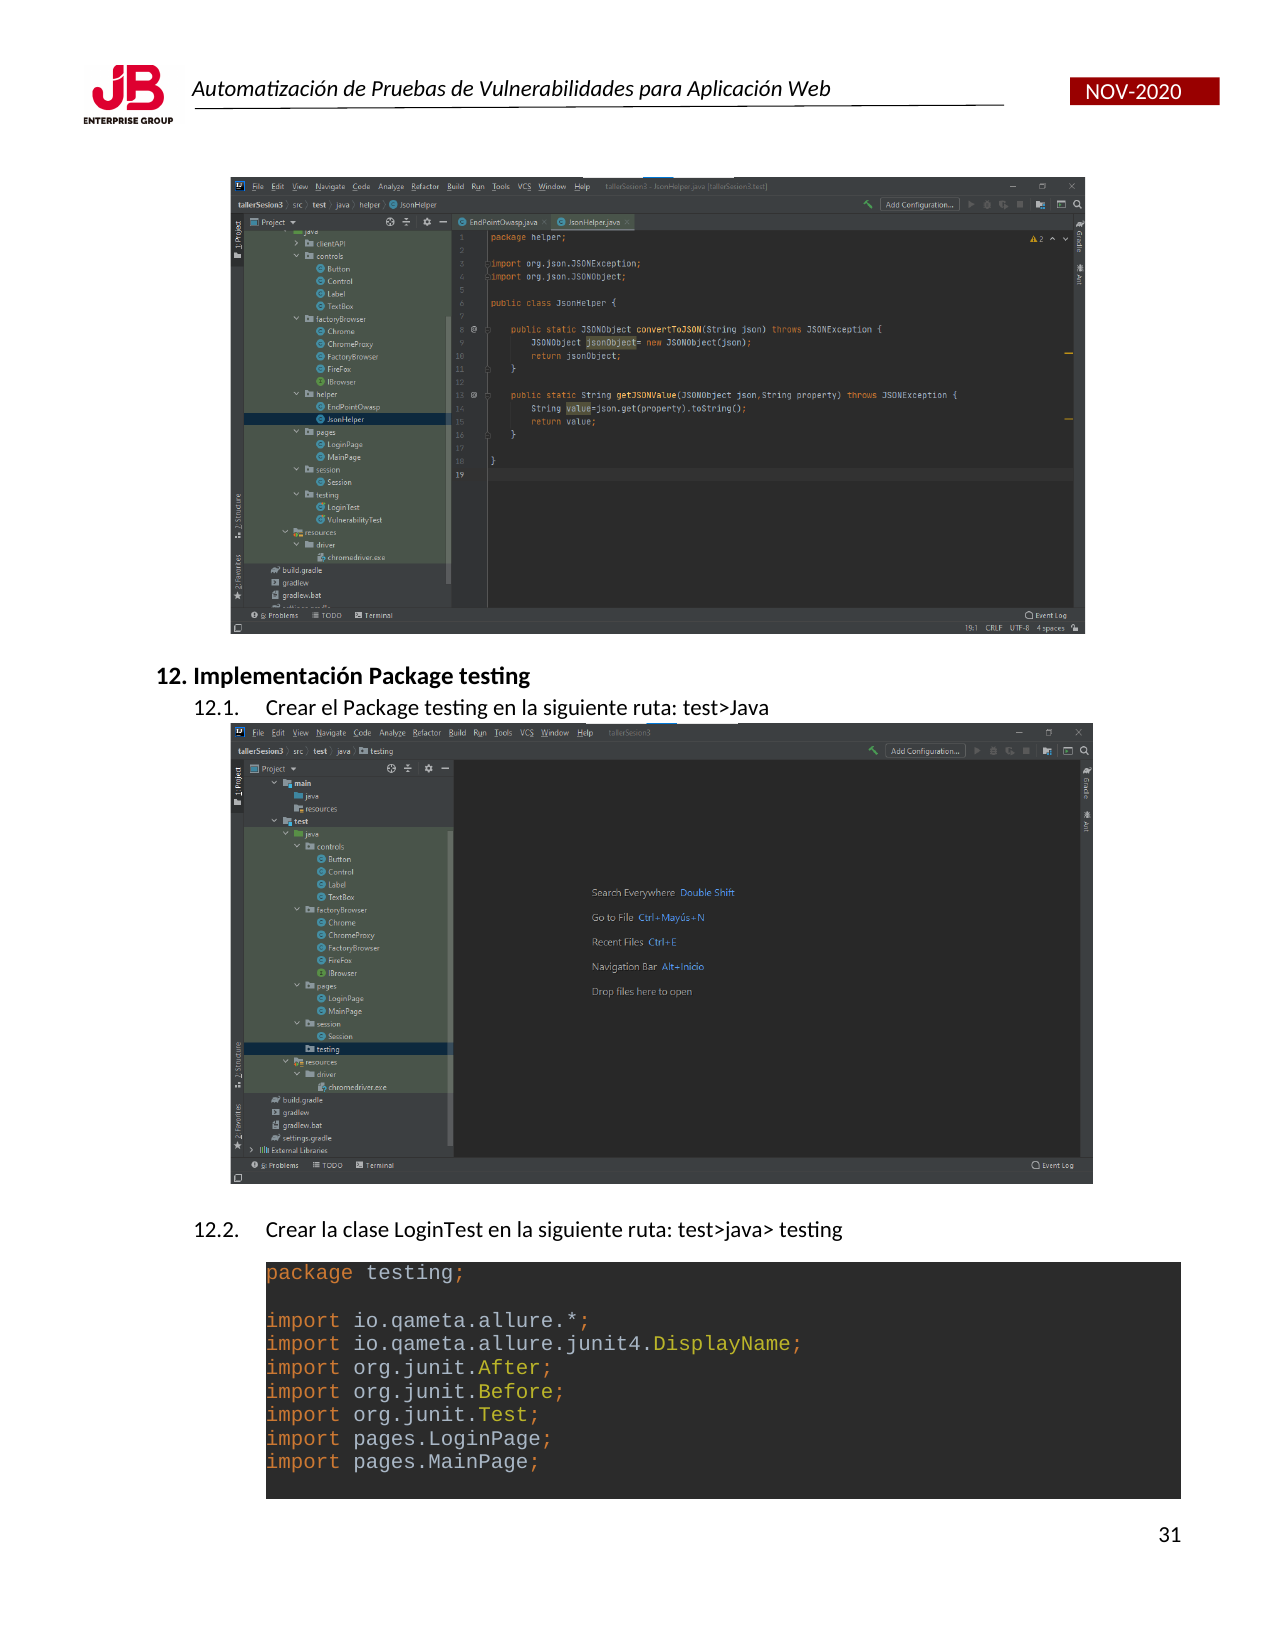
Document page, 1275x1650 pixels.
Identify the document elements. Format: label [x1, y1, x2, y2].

picture [83, 65, 186, 124]
picture [230, 177, 1086, 634]
picture [230, 723, 1093, 1184]
